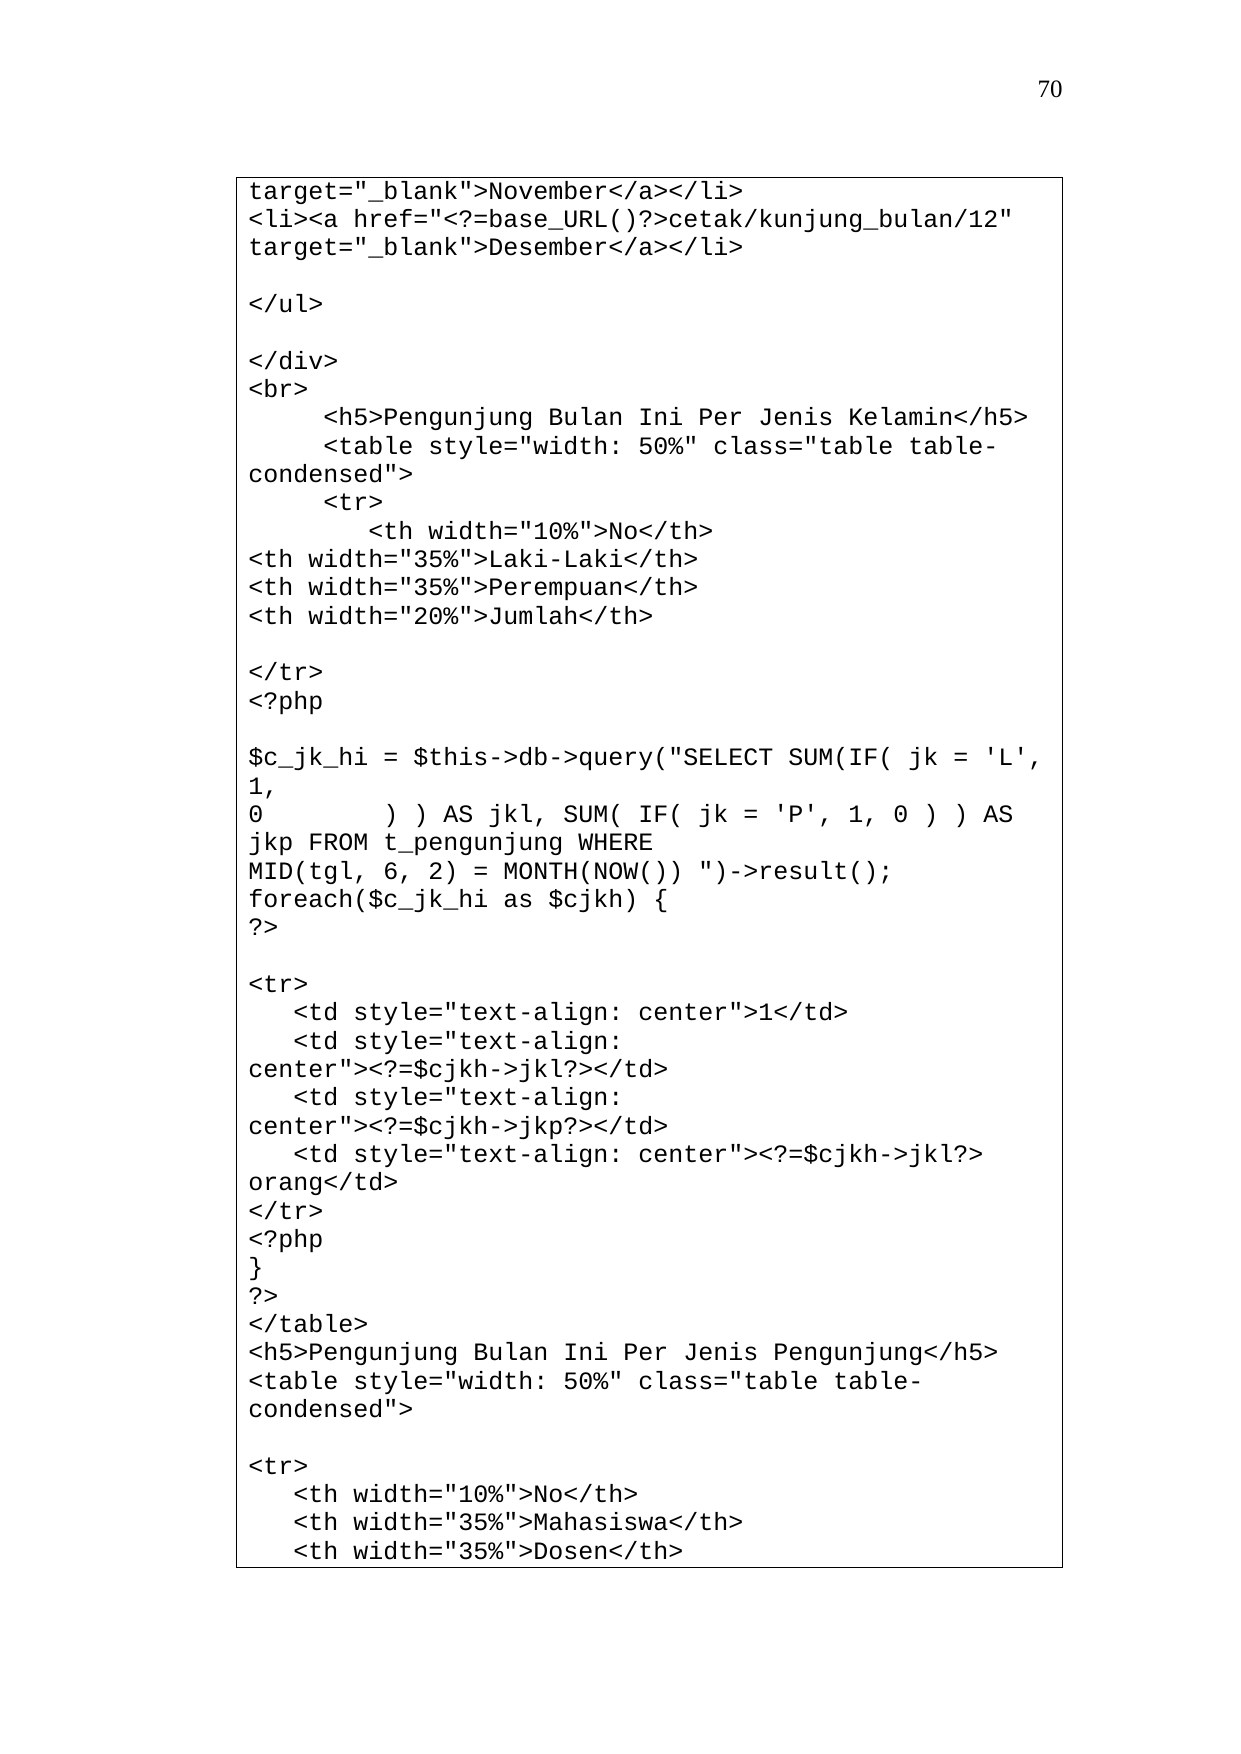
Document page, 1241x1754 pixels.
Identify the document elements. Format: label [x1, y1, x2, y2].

table_header [237, 178, 1062, 1567]
